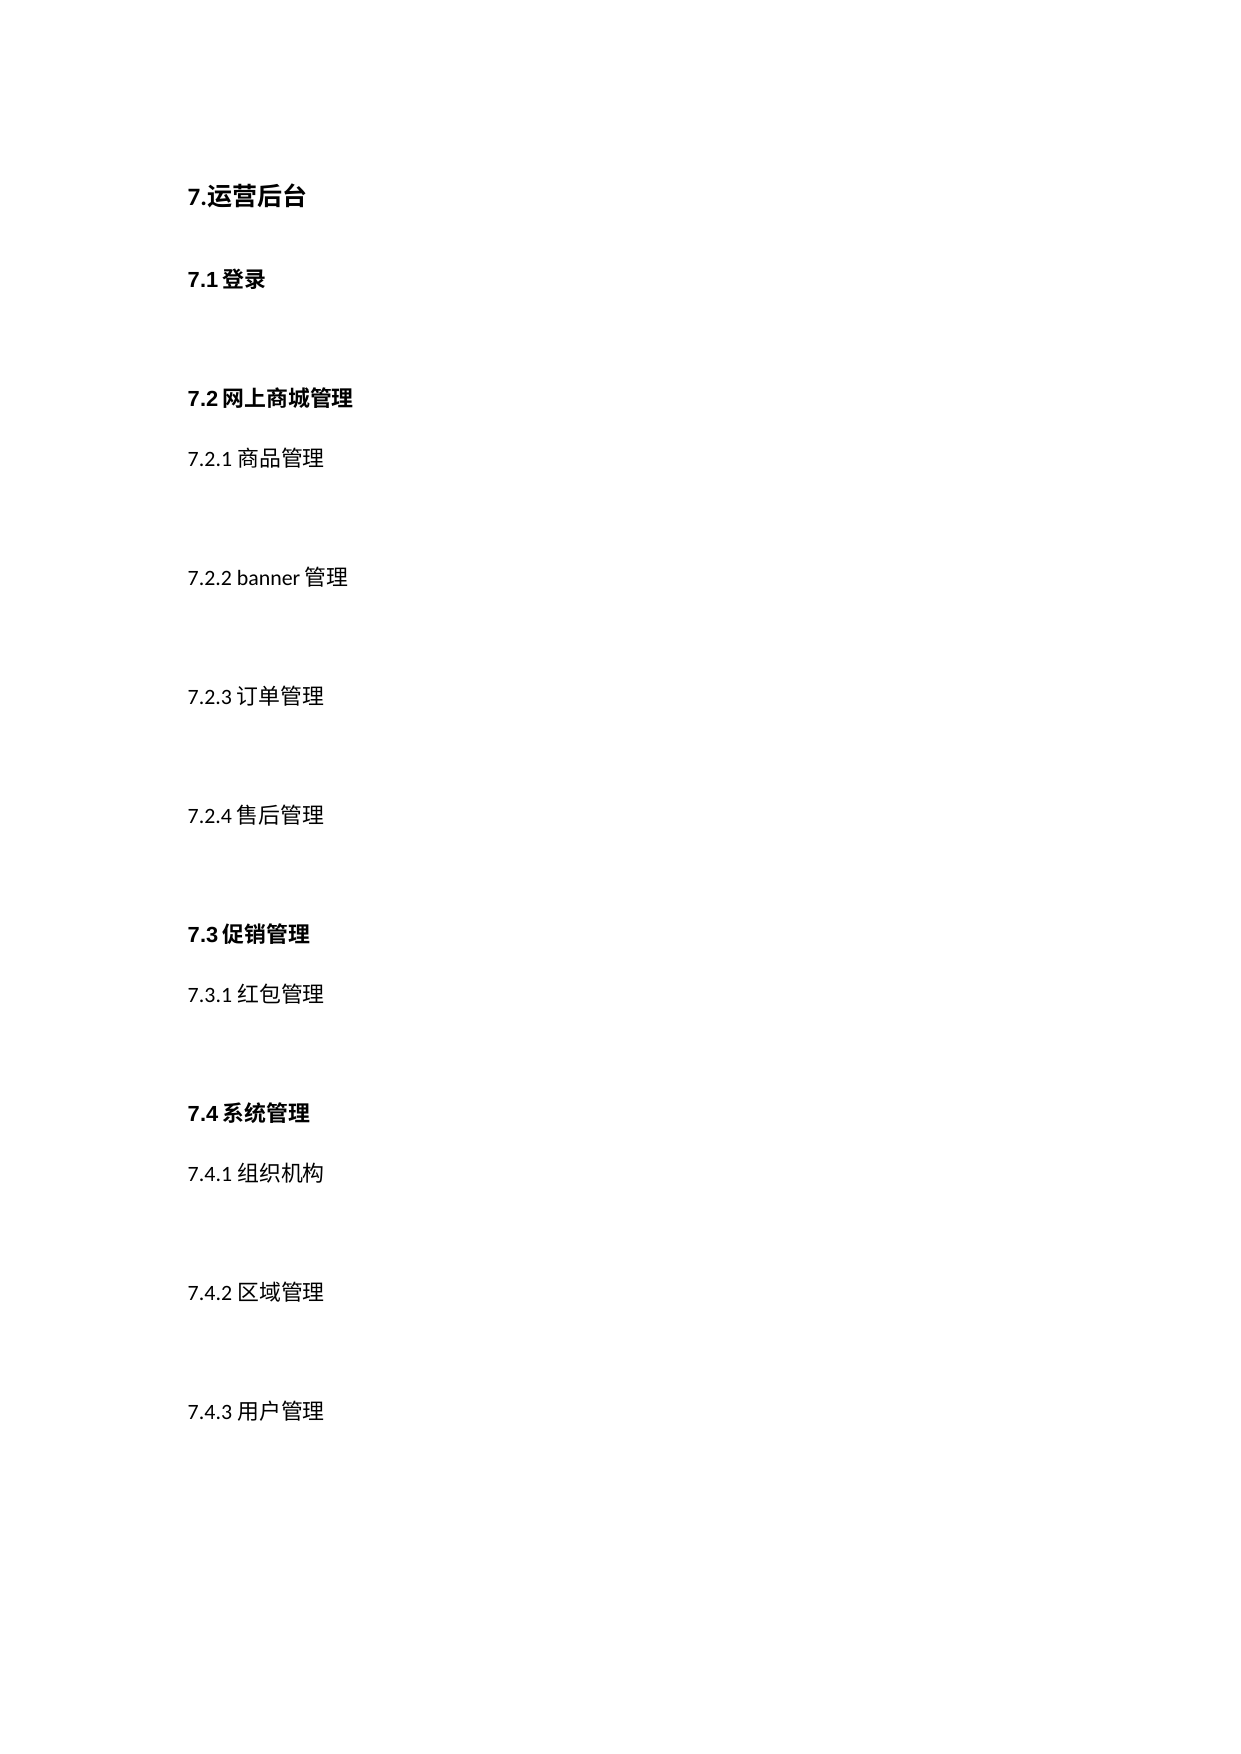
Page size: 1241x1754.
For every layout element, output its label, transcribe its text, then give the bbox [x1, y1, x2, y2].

subtitle 7.2.4售后管理 [187, 798, 1053, 830]
subtitle 7.2.2 banner管理 [187, 559, 1053, 592]
subtitle 7.4.3 用户管理 [187, 1393, 1053, 1426]
subtitle 运营后台 [187, 162, 1053, 227]
subtitle 7.2.1 商品管理 [187, 440, 1053, 473]
subtitle 7.2.3订单管理 [187, 678, 1053, 711]
subtitle 7.4系统管理 [187, 1096, 1053, 1128]
subtitle 7.4.2 区域管理 [187, 1274, 1053, 1307]
subtitle 7.4.1 组织机构 [187, 1155, 1053, 1188]
subtitle 7.3促销管理 [187, 917, 1053, 949]
subtitle 7.2网上商城管理 [187, 381, 1053, 413]
subtitle 7.3.1 红包管理 [187, 976, 1053, 1009]
subtitle 7.1登录 [187, 261, 1053, 294]
